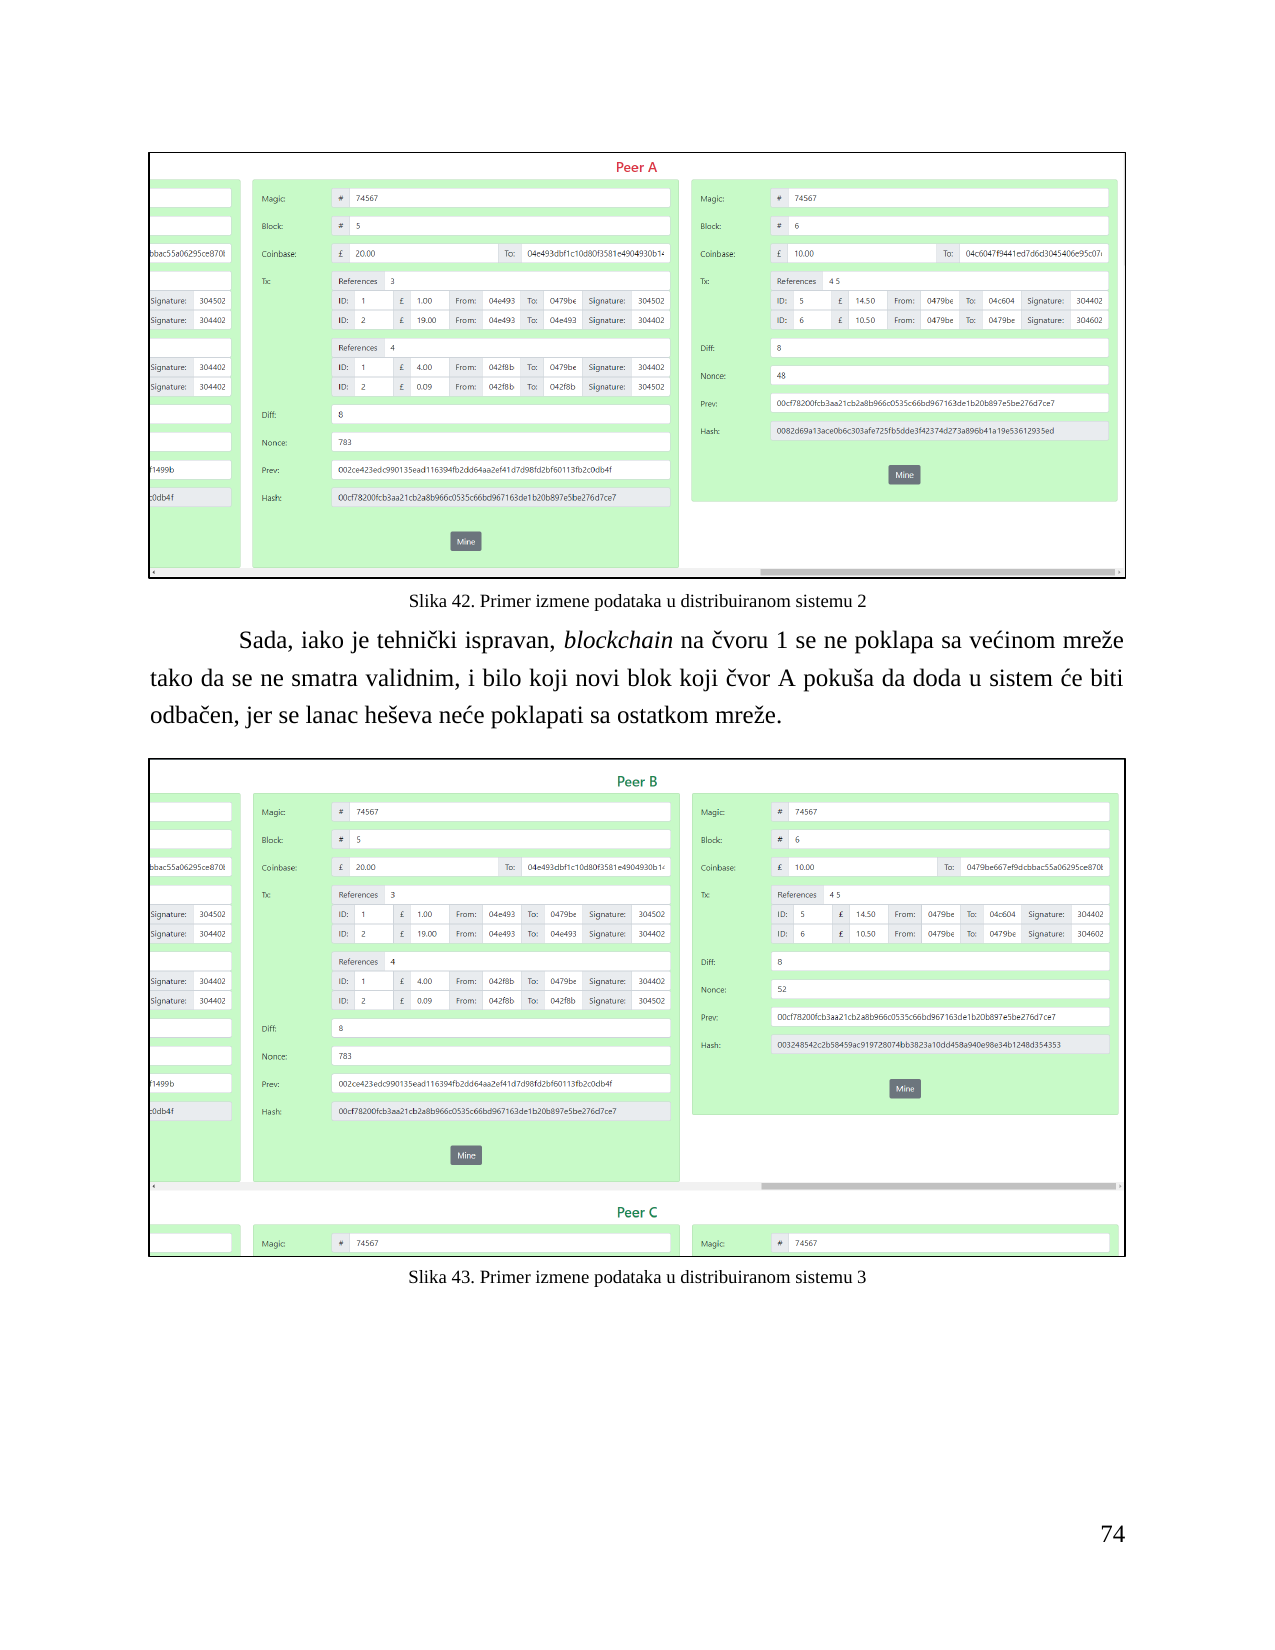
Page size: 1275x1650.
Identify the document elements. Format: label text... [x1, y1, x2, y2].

picture [150, 153, 1125, 577]
picture [150, 759, 1124, 1256]
text Sada, iako je tehnički ispravan, blockchain na čvoru 1 se ne poklapa sa većinom mreže tako da se ne smatra validnim, i bilo koji novi blok koji čvor A pokuša da doda u sistem će biti odbačen, jer se lanac heševa neće poklapati sa ostatkom mreže. [150, 625, 1125, 729]
